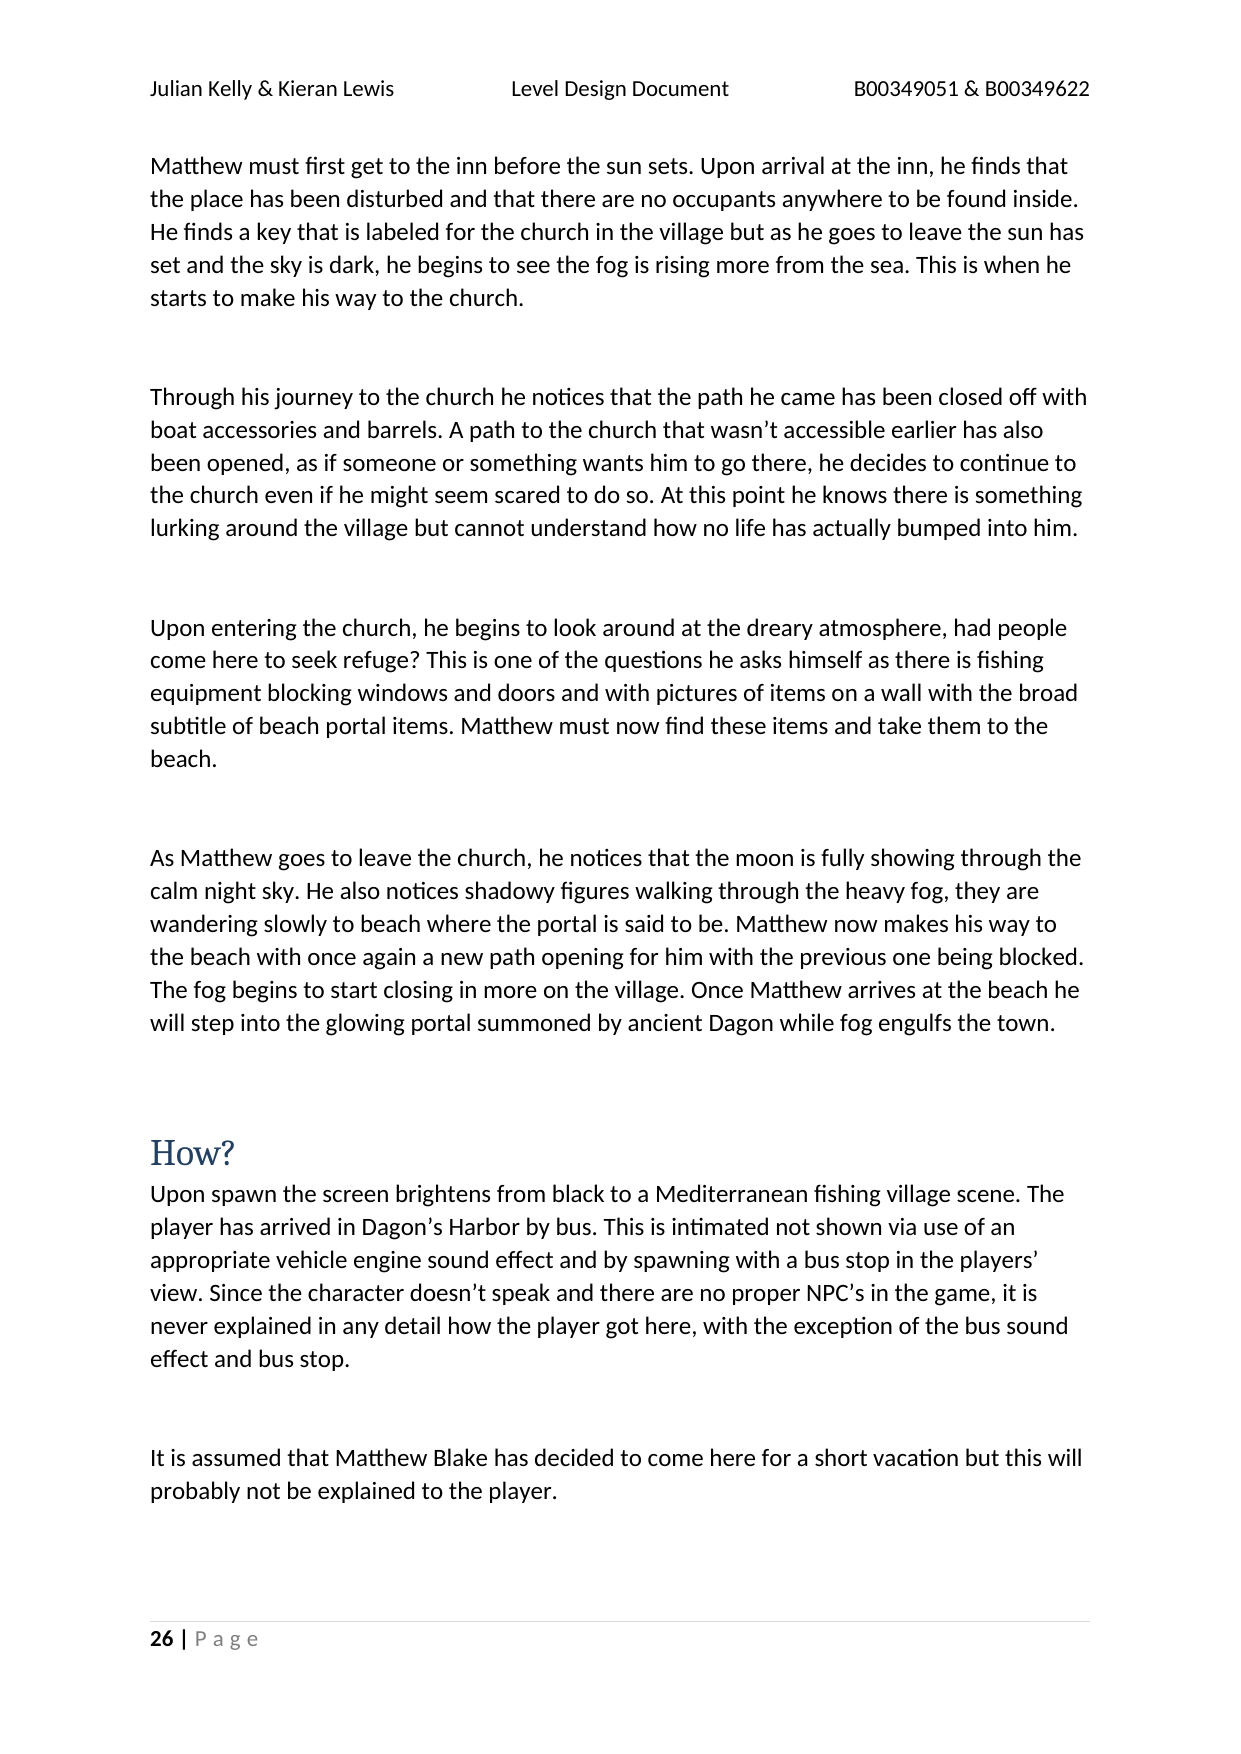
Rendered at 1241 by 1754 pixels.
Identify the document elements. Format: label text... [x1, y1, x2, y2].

text Upon entering the church, he begins to look around at the dreary atmosphere, had people come here to seek refuge? This is one of the questions he asks himself as there is fishing equipment blocking windows and doors and with pictures of items on a wall with the broad subtitle of beach portal items. Matthew must now find these items and take them to the beach. [150, 612, 1090, 774]
text Matthew must first get to the inn before the sun sets. Upon arrival at the inn, he finds that the place has been disturbed and that there are no occupants anywhere to be found inside. He finds a key that is labeled for the church in the village but as he goes to leave the sun has set and the sky is dark, he begins to see the fog is rising more from the sea. This is when he starts to make his way to the church. [150, 150, 1090, 312]
text As Matthew goes to leave the church, he notices that the moon is fully showing through the calm night sky. He also notices shadowy figures walking through the heavy fog, they are wandering slowly to beach where the portal is said to be. Matthew now makes his way to the beach with once again a new path opening for him with the previous one being blocked. The fog begins to start closing in more on the village. Once Matthew arrives at the beach he will step into the glowing portal summoned by ancient Dagon while fog engulfs the town. [150, 842, 1090, 1038]
text Through his journey to the church he notices that the path he came has been closed off with boat accessories and barrels. A path to the church that wasn’t accessible earlier has also been opened, as if someone or something wants him to go there, he decides to continue to the church even if he might seem scared to do so. At this point he knows there is something lurking around the village but cannot understand how no life has actually bumped into him. [150, 381, 1090, 543]
text Upon spawn the screen brightens from black to a Mediterranean fishing village scene. The player has arrived in Dagon’s Harbor by bus. This is intimated not shown via use of an appropriate vehicle engine sound effect and by spawning with a bus stop in the players’ view. Since the character doesn’t speak and there are no proper NPC’s in the game, it is never explained in any detail how the player got here, with the exception of the bus sound effect and bus stop. [150, 1178, 1090, 1374]
subtitle How? [150, 1131, 1090, 1174]
text It is assumed that Matthew Blake has decided to come here for a short vacation but this will probably not be explained to the player. [150, 1442, 1090, 1506]
